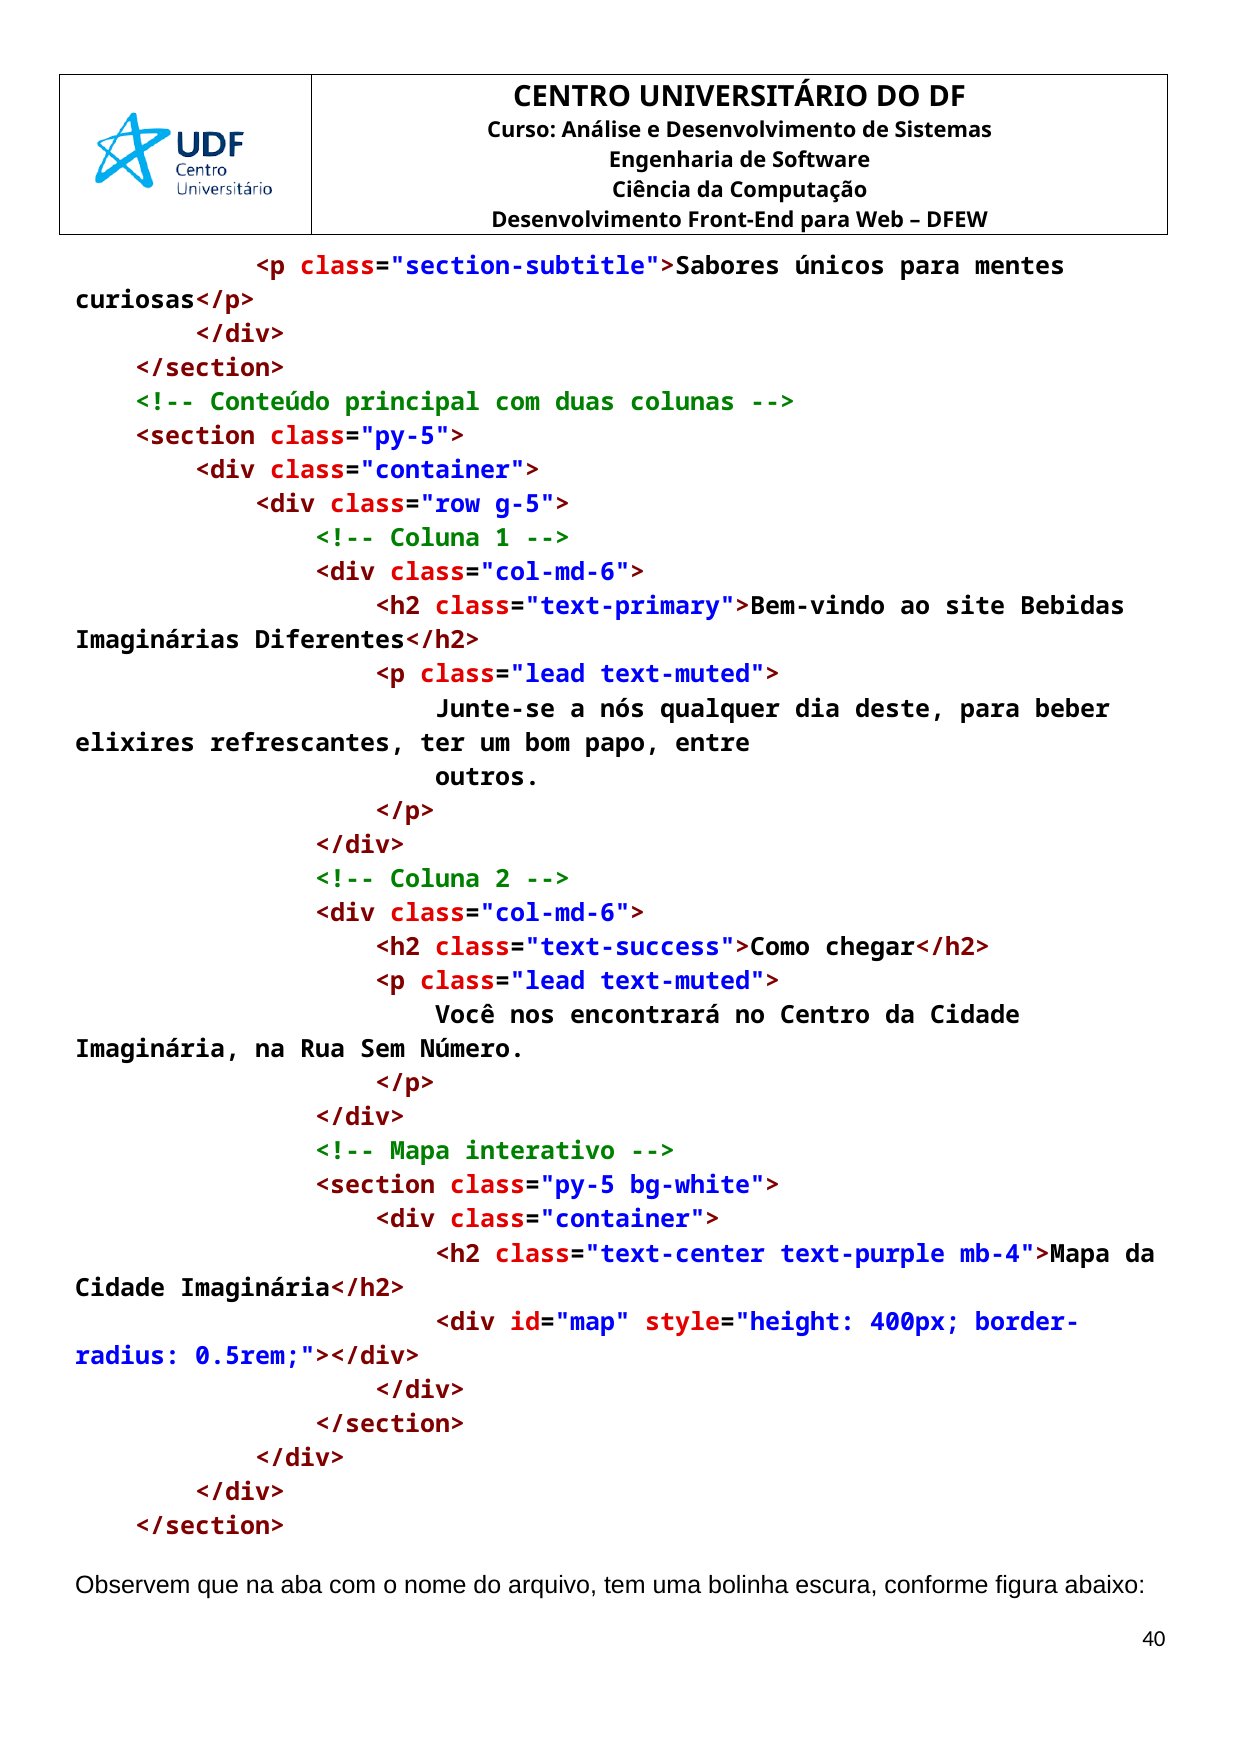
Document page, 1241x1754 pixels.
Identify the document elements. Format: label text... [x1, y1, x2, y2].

text <div class="col-md-6"> [75, 894, 1165, 929]
text Você nos encontrará no Centro da Cidade Imaginária, na Rua Sem Número. [75, 997, 1165, 1065]
text <!-- Conteúdo principal com duas colunas --> [75, 384, 1165, 418]
text </p> [75, 1065, 1165, 1099]
picture [85, 79, 286, 230]
text <h2 class="text-success">Como chegar</h2> [75, 929, 1165, 963]
text Observem que na aba com o nome do arquivo, tem uma bolinha escura, conforme figura abaixo: [75, 1571, 1165, 1599]
text <p class="section-subtitle">Sabores únicos para mentes curiosas</p> [75, 247, 1165, 316]
text </div> [75, 826, 1165, 861]
text </div> [75, 1099, 1165, 1133]
text <p class="lead text-muted"> [75, 963, 1165, 997]
text </div> [75, 1439, 1165, 1474]
text </div> [75, 1474, 1165, 1508]
text <!-- Coluna 2 --> [75, 861, 1165, 894]
text <div class="container"> [75, 1201, 1165, 1235]
text </section> [75, 1508, 1165, 1542]
text <!-- Mapa interativo --> [75, 1133, 1165, 1167]
text </p> [75, 792, 1165, 826]
text outros. [75, 758, 1165, 792]
text <h2 class="text-primary">Bem-vindo ao site Bebidas Imaginárias Diferentes</h2> [75, 588, 1165, 656]
text <div class="container"> [75, 452, 1165, 486]
text </section> [75, 349, 1165, 384]
text <section class="py-5"> [75, 418, 1165, 452]
text Junte-se a nós qualquer dia deste, para beber elixires refrescantes, ter um bom papo, entre [75, 690, 1165, 758]
text </section> [75, 1406, 1165, 1439]
text <div class="row g-5"> [75, 486, 1165, 520]
text <p class="lead text-muted"> [75, 656, 1165, 690]
text <div class="col-md-6"> [75, 554, 1165, 588]
text <section class="py-5 bg-white"> [75, 1167, 1165, 1201]
text <h2 class="text-center text-purple mb-4">Mapa da Cidade Imaginária</h2> [75, 1235, 1165, 1303]
text </div> [75, 1371, 1165, 1406]
text <div id="map" style="height: 400px; border-radius: 0.5rem;"></div> [75, 1303, 1165, 1371]
text </div> [75, 316, 1165, 349]
text <!-- Coluna 1 --> [75, 520, 1165, 554]
